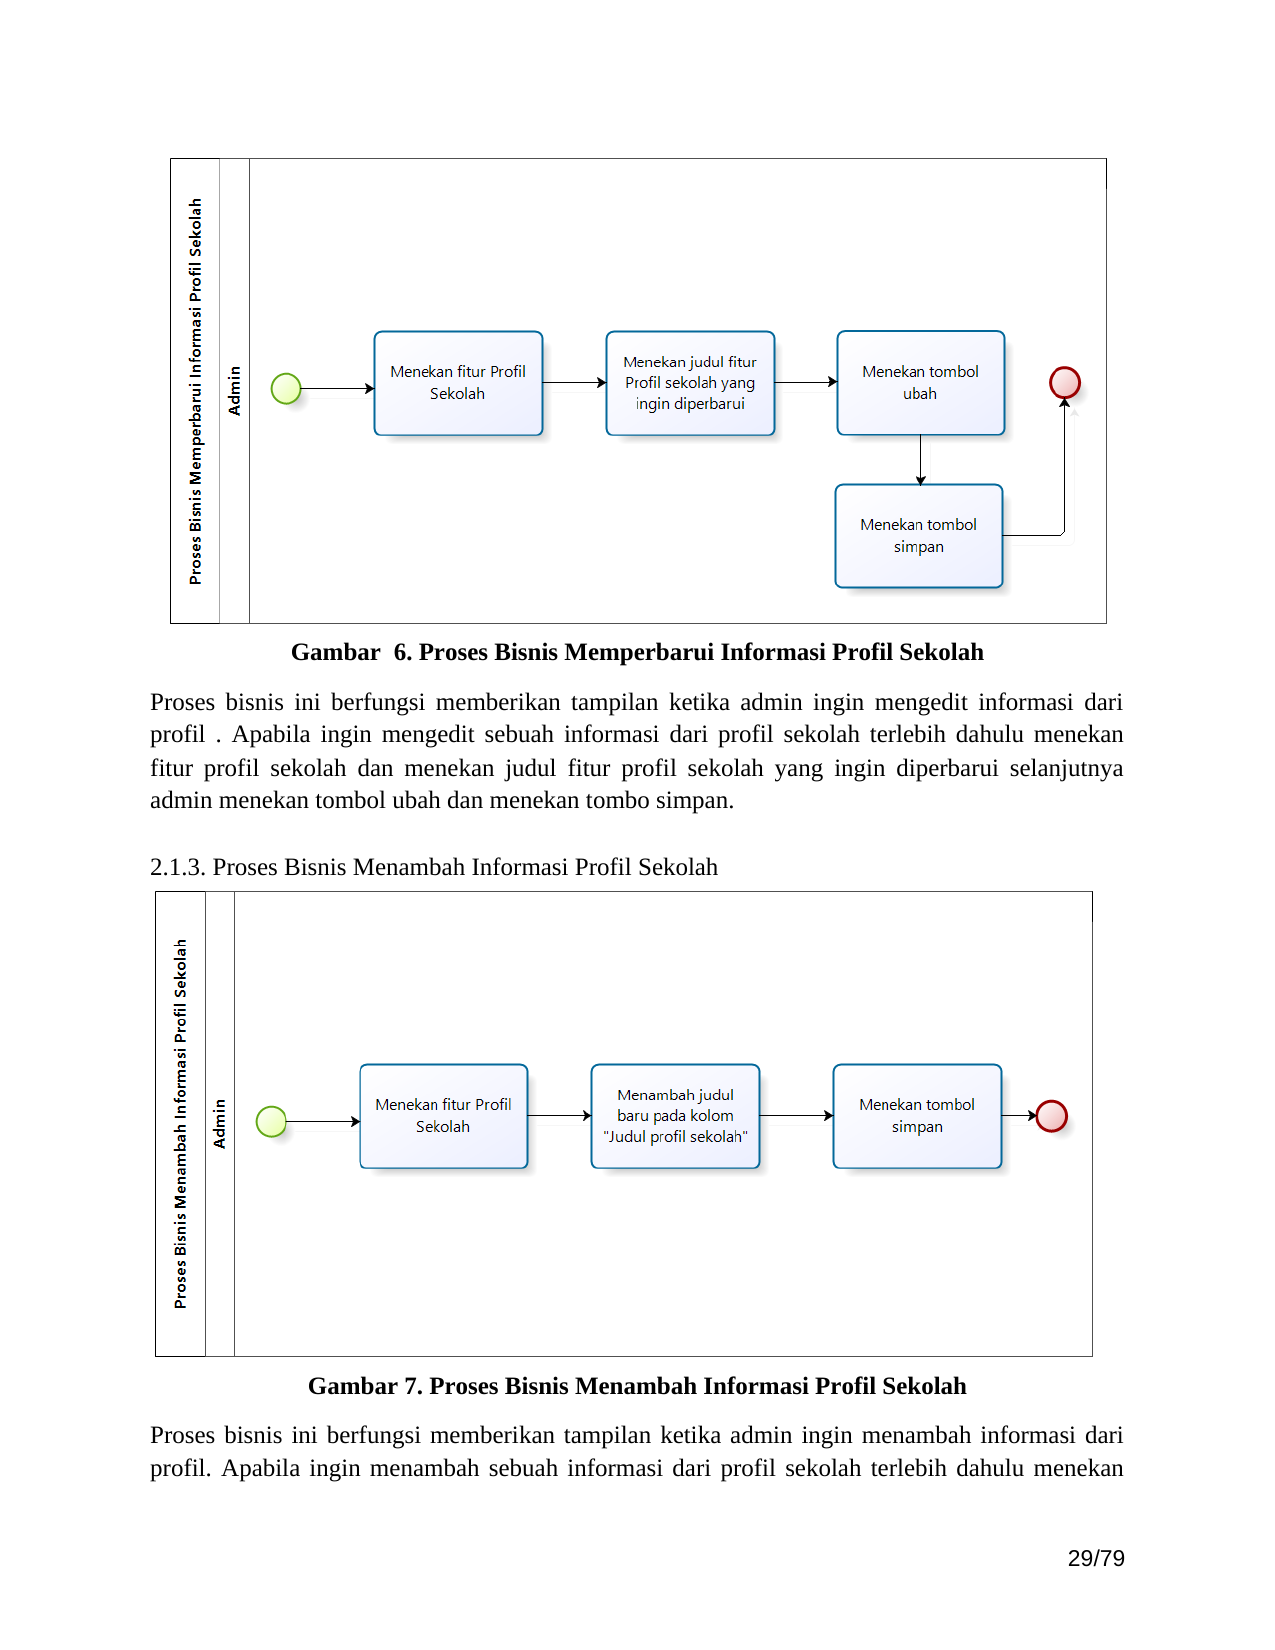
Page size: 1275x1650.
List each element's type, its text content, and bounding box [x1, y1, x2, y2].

picture [150, 150, 1114, 634]
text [150, 1421, 1125, 1482]
picture [150, 884, 1100, 1368]
text Gambar 6. Proses Bisnis Memperbarui Informasi Profil Sekolah [150, 637, 1125, 666]
text Proses bisnis ini berfungsi memberikan tampilan ketika admin ingin mengedit informasi dari profil . Apabila ingin mengedit sebuah informasi dari profil sekolah terlebih dahulu menekan fitur profil sekolah dan menekan judul fitur profil sekolah yang ingin diperbarui selanjutnya admin menekan tombol ubah dan menekan tombo simpan. [150, 687, 1125, 814]
text 2.1.3. Proses Bisnis Menambah Informasi Profil Sekolah [150, 852, 1125, 880]
text Gambar 7. Proses Bisnis Menambah Informasi Profil Sekolah [150, 1371, 1125, 1400]
